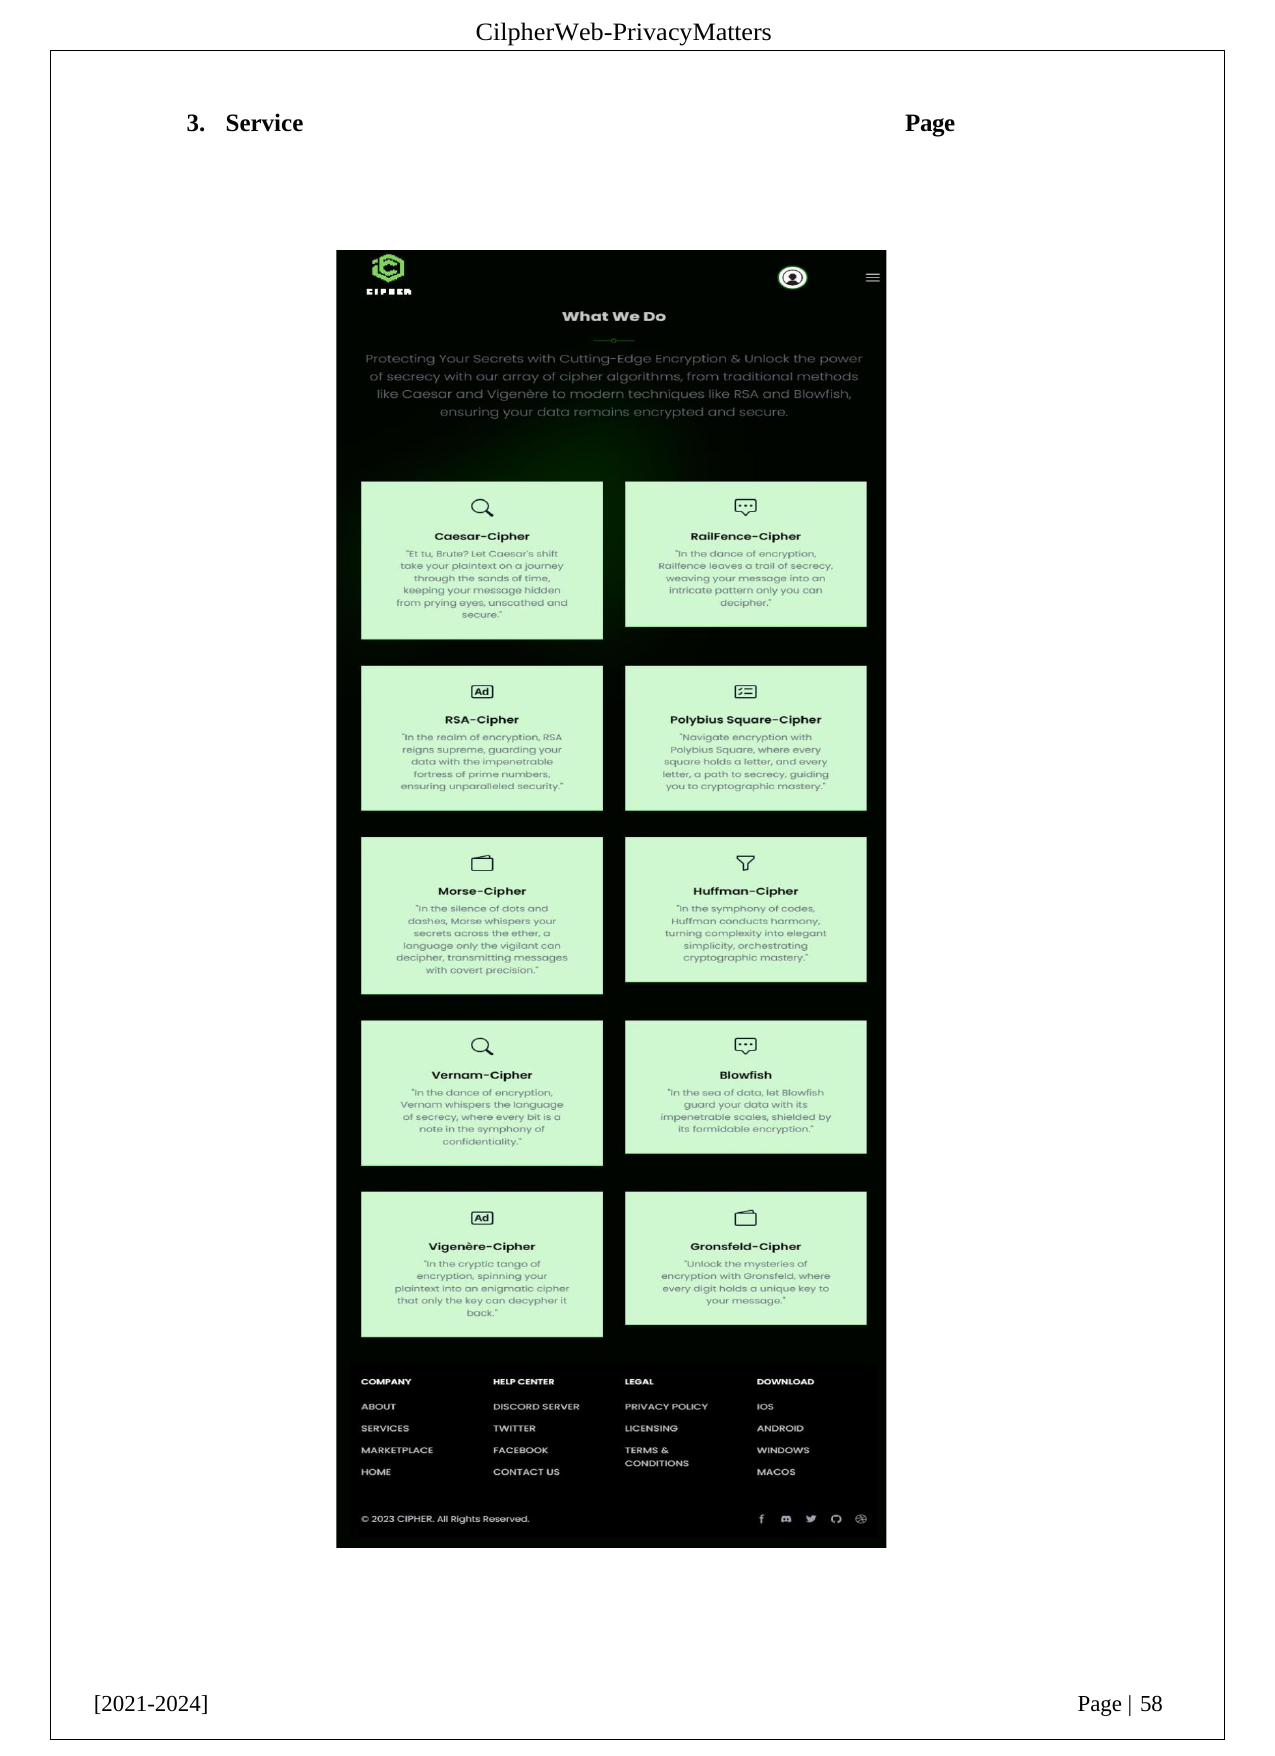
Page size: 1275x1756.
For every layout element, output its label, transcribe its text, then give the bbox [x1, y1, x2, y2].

list Service Page [186, 108, 1162, 176]
picture [336, 250, 887, 1548]
